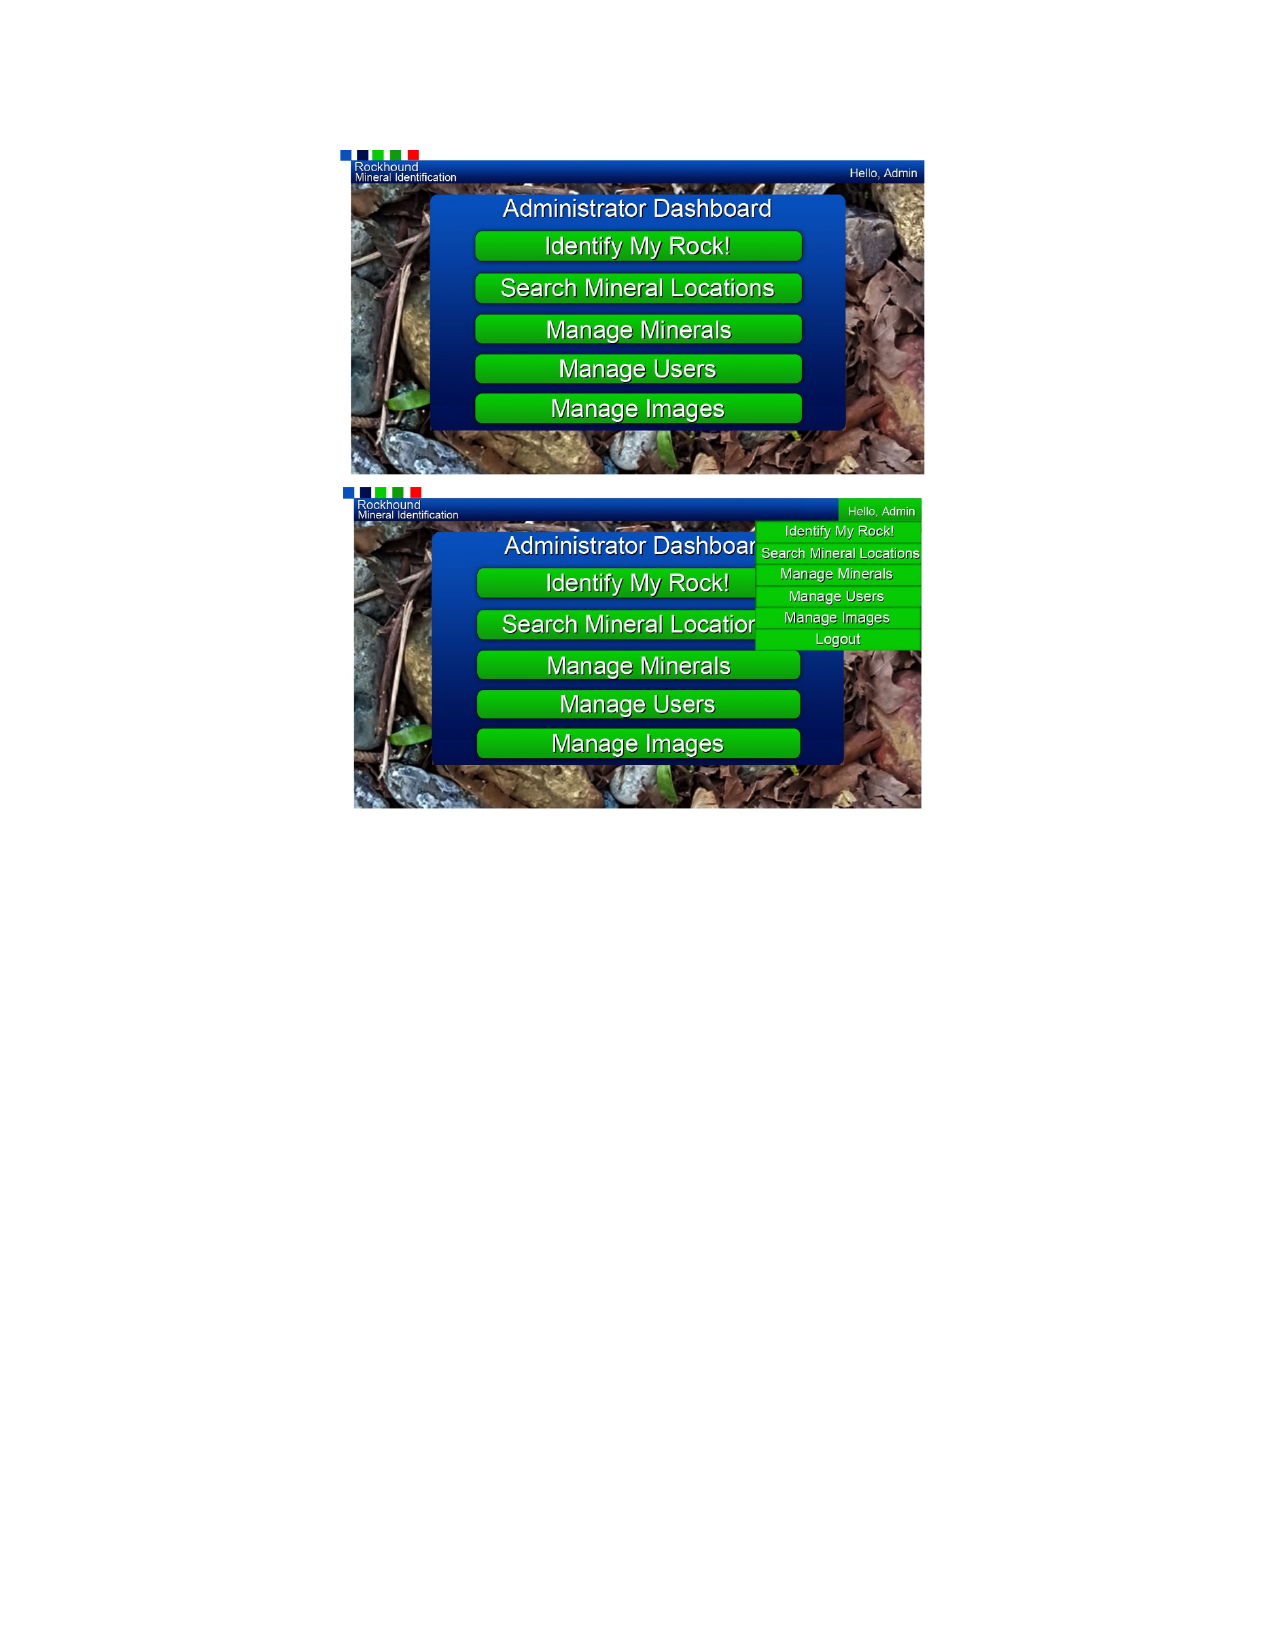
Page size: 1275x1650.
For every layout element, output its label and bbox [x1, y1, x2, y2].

picture [340, 150, 935, 485]
picture [343, 487, 932, 819]
